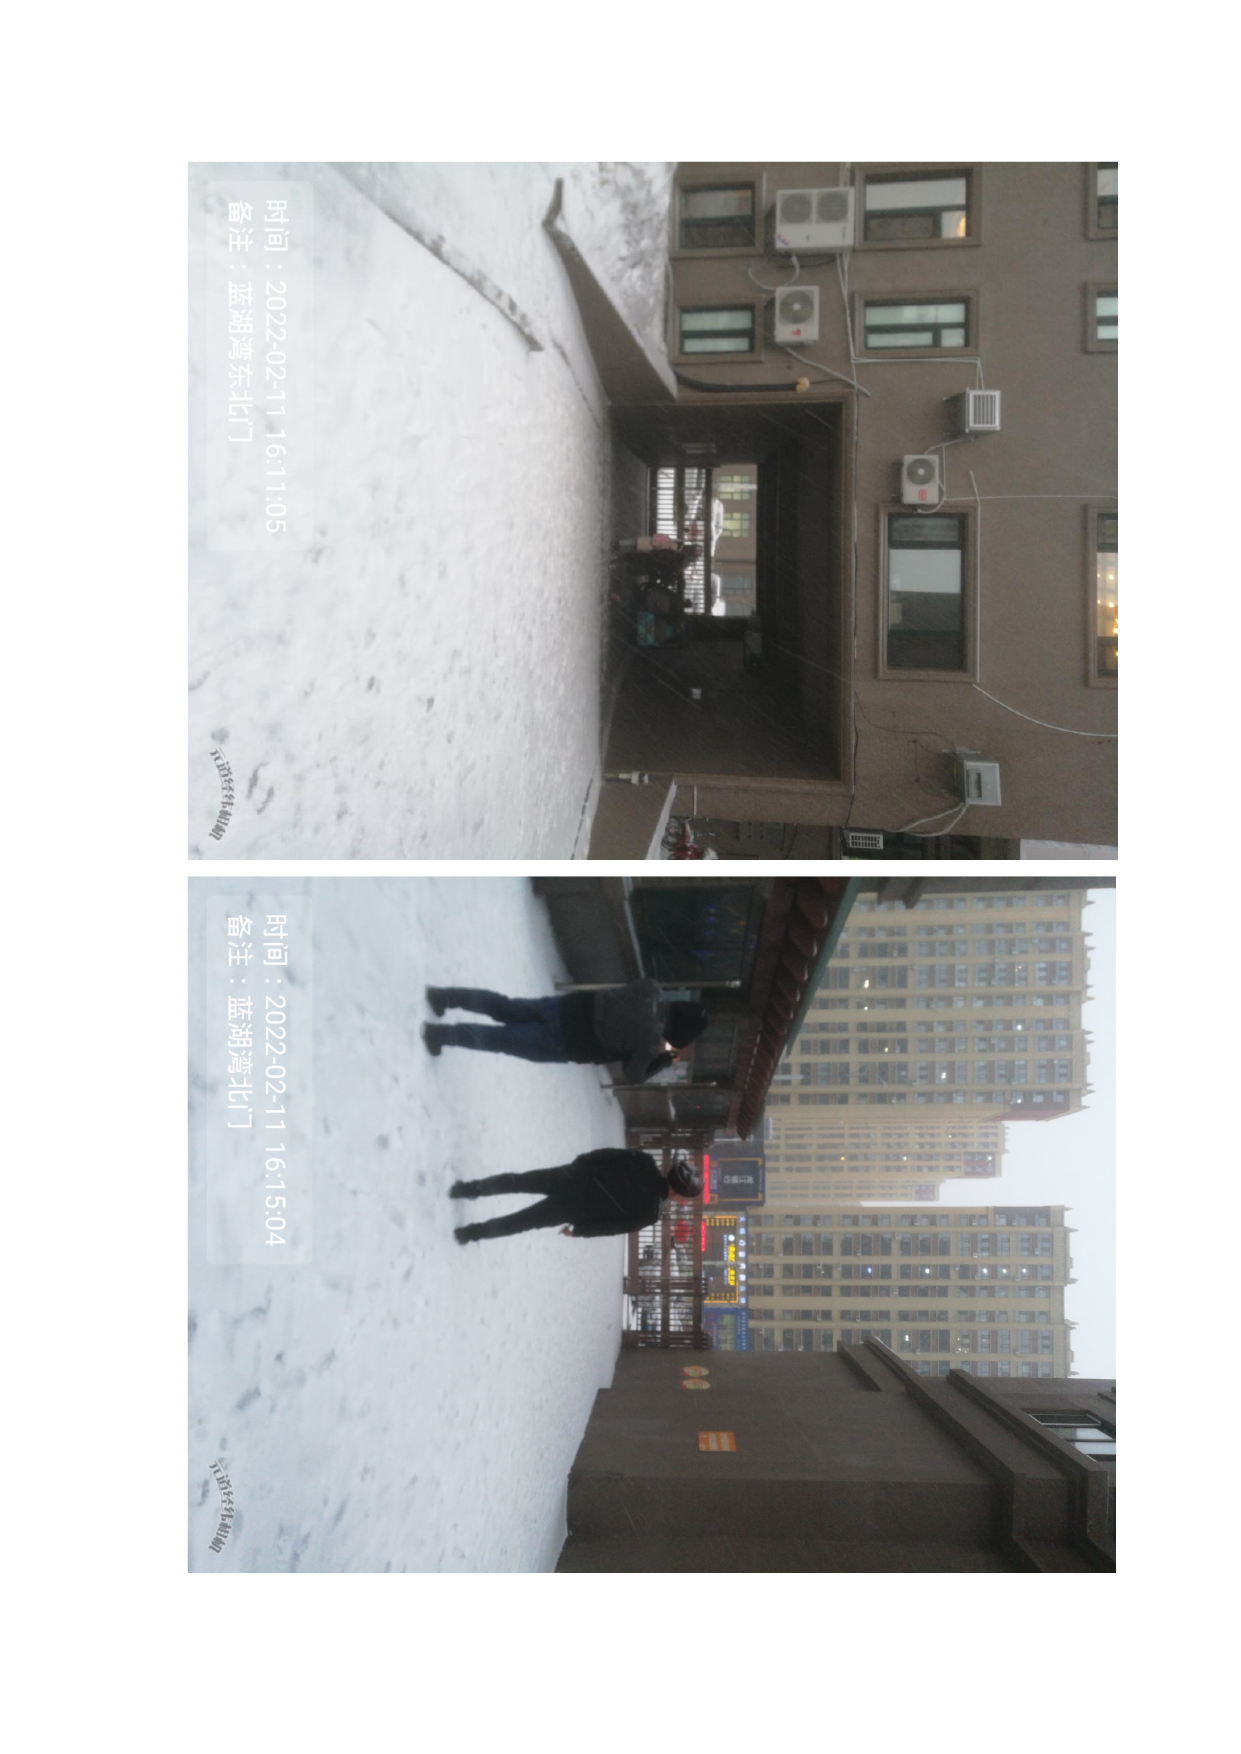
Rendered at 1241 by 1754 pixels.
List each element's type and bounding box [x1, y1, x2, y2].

picture [189, 877, 1115, 1573]
picture [189, 162, 1117, 860]
